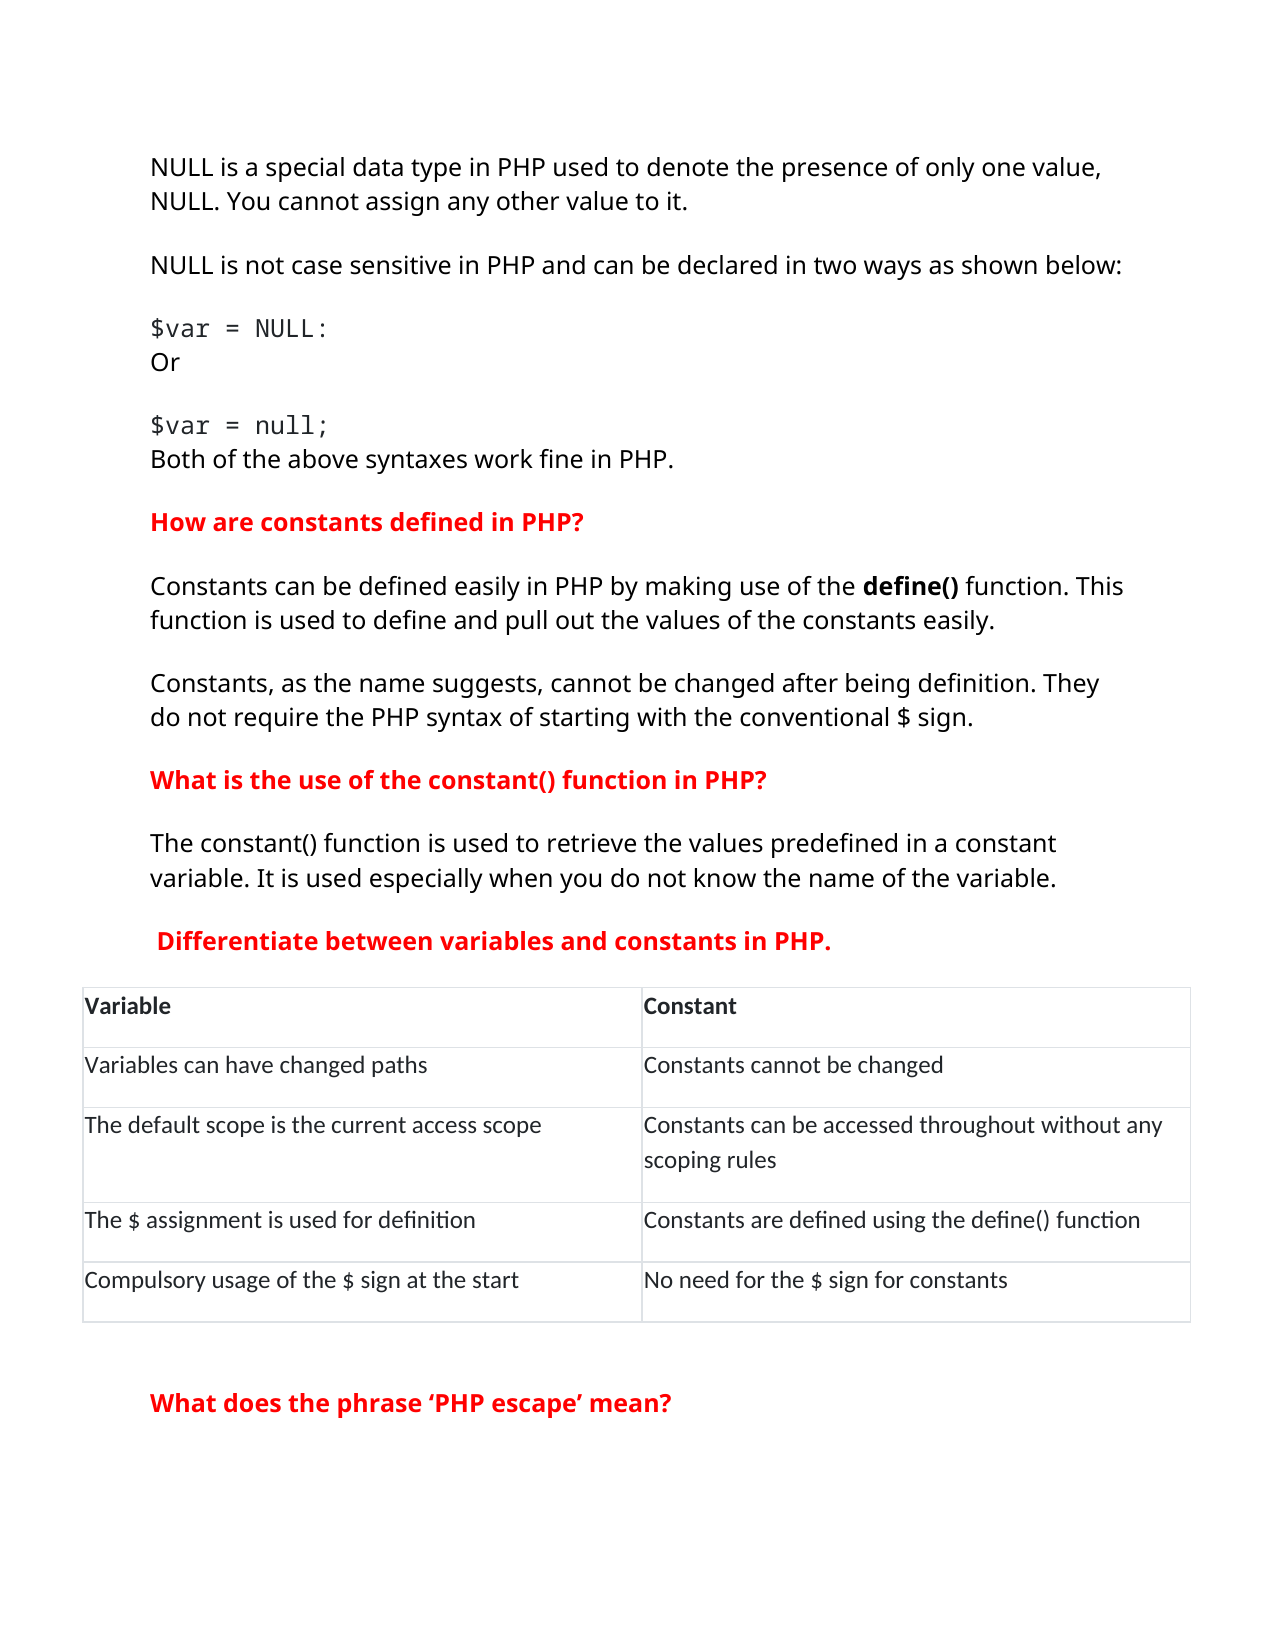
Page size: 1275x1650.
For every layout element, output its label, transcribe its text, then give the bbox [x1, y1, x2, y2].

text Or [150, 344, 1125, 379]
table_cell Constants cannot be changed [643, 1048, 1190, 1106]
table_header Variable [84, 988, 641, 1047]
table_cell Compulsory usage of the $ sign at the start [84, 1263, 641, 1321]
text Constants can be defined easily in PHP by making use of the define() function. This function is used to define and pull out the values of the constants easily. [150, 568, 1125, 636]
text $var = null; [150, 408, 1125, 442]
table_cell Constants can be accessed throughout without any scoping rules [643, 1108, 1190, 1201]
subtitle What does the phrase ‘PHP escape’ mean? [150, 1386, 1125, 1420]
text NULL is not case sensitive in PHP and can be declared in two ways as shown below: [150, 247, 1125, 281]
subtitle What is the use of the constant() function in PHP? [150, 763, 1125, 797]
table_cell No need for the $ sign for constants [643, 1263, 1190, 1321]
table_cell Variables can have changed paths [84, 1048, 641, 1106]
subtitle Differentiate between variables and constants in PHP. [150, 923, 1125, 957]
table_cell The $ assignment is used for definition [84, 1203, 641, 1261]
table_cell Constants are defined using the define() function [643, 1203, 1190, 1261]
table_header Constant [643, 988, 1190, 1047]
text Constants, as the name suggests, cannot be changed after being definition. They do not require the PHP syntax of starting with the conventional $ sign. [150, 666, 1125, 734]
text $var = NULL: [150, 311, 1125, 344]
text NULL is a special data type in PHP used to denote the presence of only one value, NULL. You cannot assign any other value to it. [150, 150, 1125, 218]
text The constant() function is used to retrieve the values predefined in a constant variable. It is used especially when you do not know the name of the variable. [150, 826, 1125, 894]
subtitle How are constants defined in PHP? [150, 505, 1125, 539]
table_cell The default scope is the current access scope [84, 1108, 641, 1201]
text Both of the above syntaxes work fine in PHP. [150, 442, 1125, 476]
